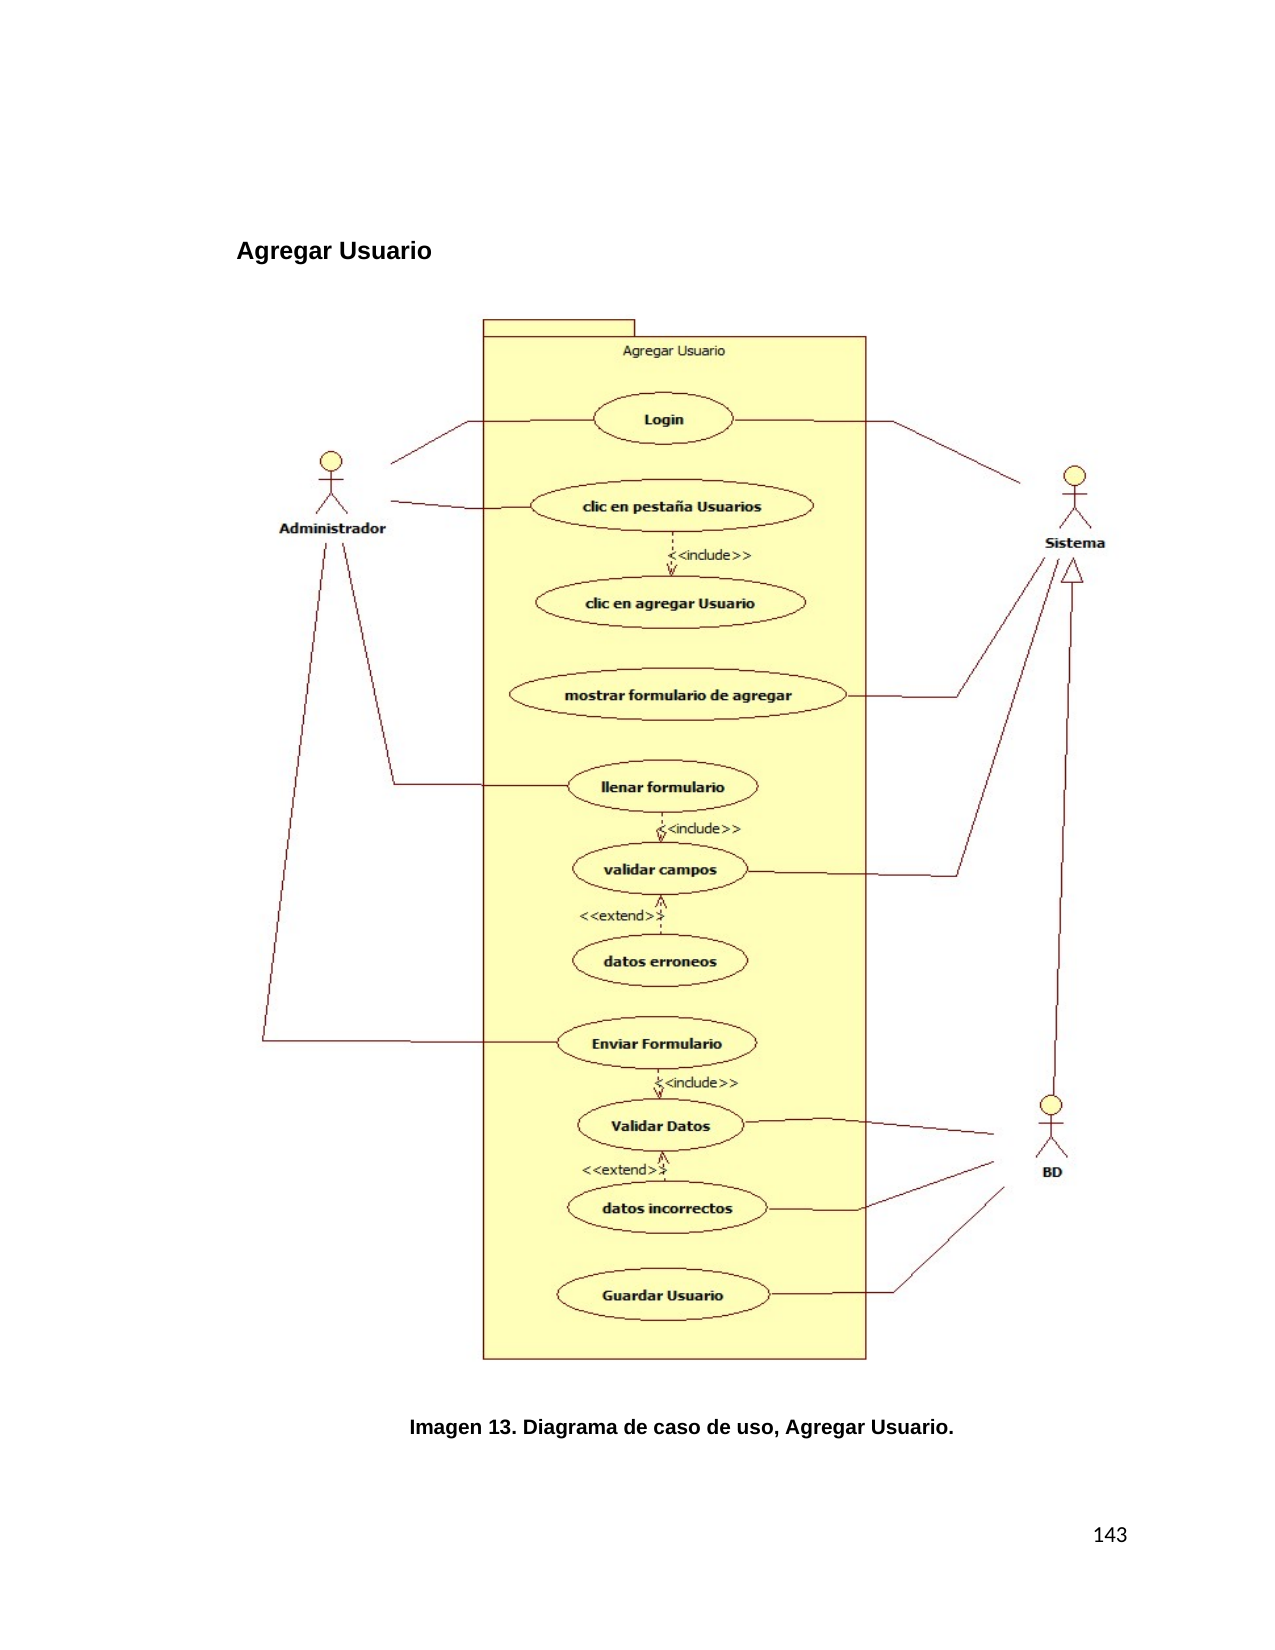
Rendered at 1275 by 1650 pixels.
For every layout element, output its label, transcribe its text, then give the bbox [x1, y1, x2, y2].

picture [236, 296, 1157, 1384]
list Imagen 13. Diagrama de caso de uso, Agregar Usuario. [236, 1415, 1127, 1439]
text Agregar Usuario [236, 236, 1127, 265]
